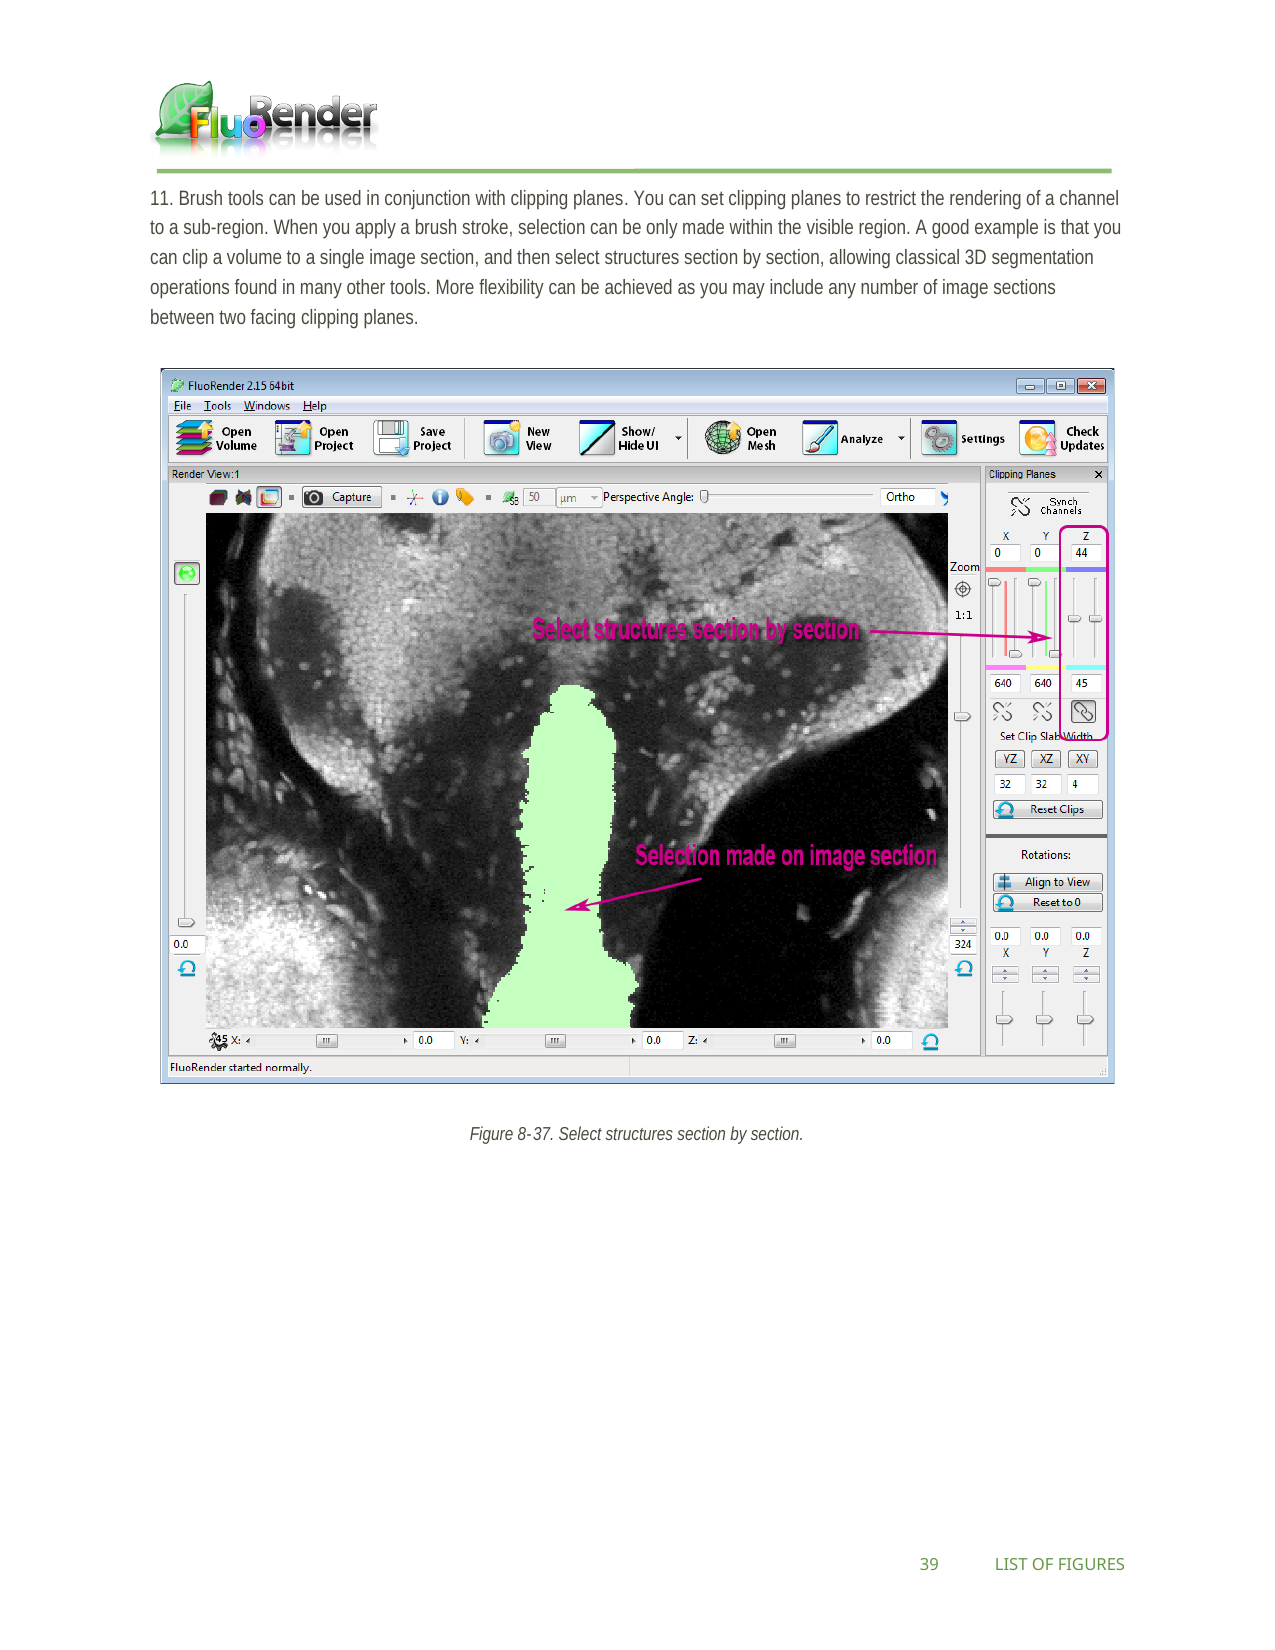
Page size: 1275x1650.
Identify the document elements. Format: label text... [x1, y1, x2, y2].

text 11. Brush tools can be used in conjunction with clipping planes. You can set clipping planes to restrict the rendering of a channel to a sub-region. When you apply a brush stroke, selection can be only made within the visible region. A good example is that you can clip a volume to a single image section, and then select structures section by section, allowing classical 3D segmentation operations found in many other tools. More flexibility can be achieved as you may include any number of image sections between two facing clipping planes. [150, 185, 1125, 329]
picture [160, 368, 1115, 1084]
picture [150, 75, 379, 162]
